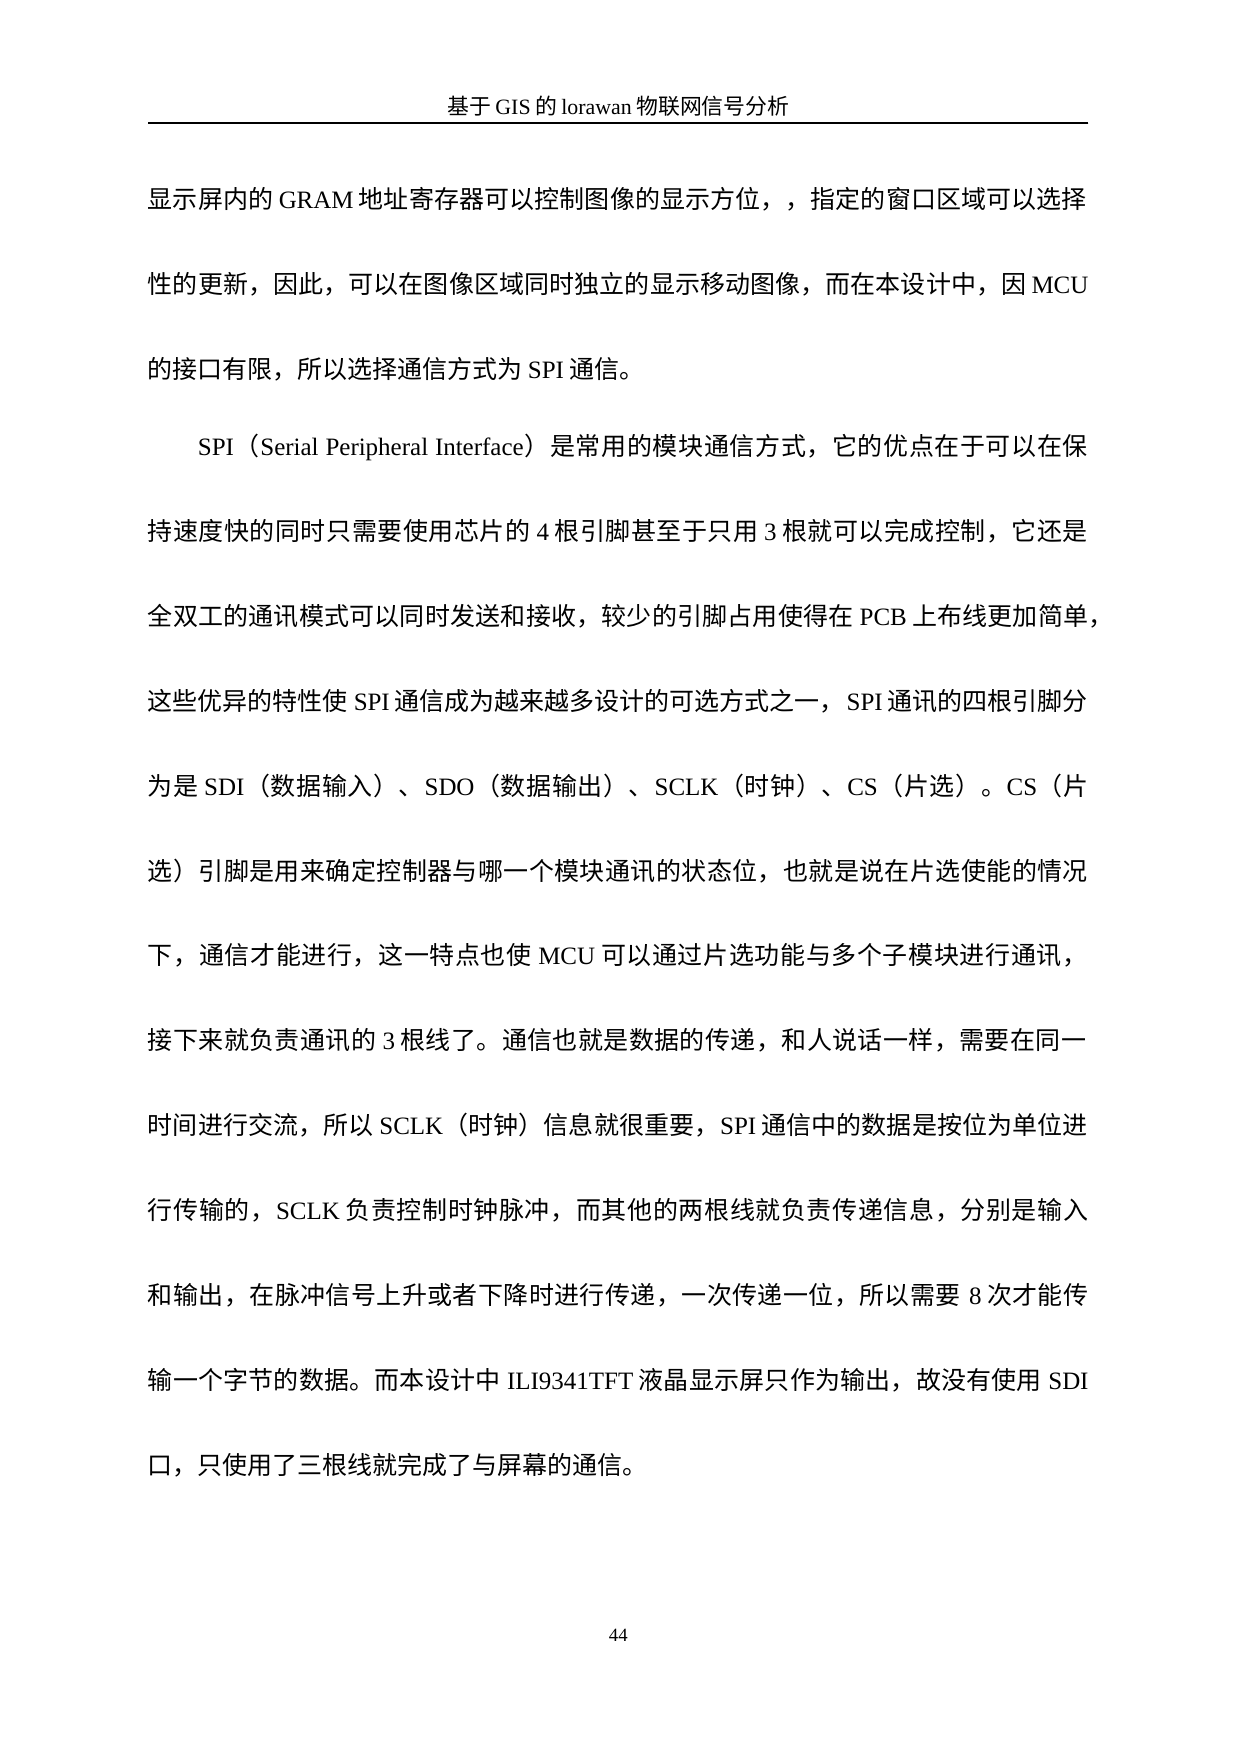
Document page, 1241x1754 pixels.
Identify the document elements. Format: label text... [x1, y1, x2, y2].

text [148, 164, 1088, 402]
text SPI（Serial Peripheral Interface）是常用的模块通信方式，它的优点在于可以在保持速度快的同时只需要使用芯片的4根引脚甚至于只用3根就可以完成控制，它还是全双工的通讯模式可以同时发送和接收，较少的引脚占用使得在PCB上布线更加简单，这些优异的特性使SPI通信成为越来越多设计的可选方式之一，SPI通讯的四根引脚分为是SDI（数据输入）、SDO（数据输出）、SCLK（时钟）、CS（片选）。CS（片选）引脚是用来确定控制器与哪一个模块通讯的状态位，也就是说在片选使能的情况下，通信才能进行，这一特点也使MCU可以通过片选功能与多个子模块进行通讯，接下来就负责通讯的3根线了。通信也就是数据的传递，和人说话一样，需要在同一时间进行交流，所以SCLK（时钟）信息就很重要，SPI通信中的数据是按位为单位进行传输的，SCLK负责控制时钟脉冲，而其他的两根线就负责传递信息，分别是输入和输出，在脉冲信号上升或者下降时进行传递，一次传递一位，所以需要8次才能传输一个字节的数据。而本设计中ILI9341TFT液晶显示屏只作为输出，故没有使用SDI口，只使用了三根线就完成了与屏幕的通信。 [148, 411, 1088, 1497]
